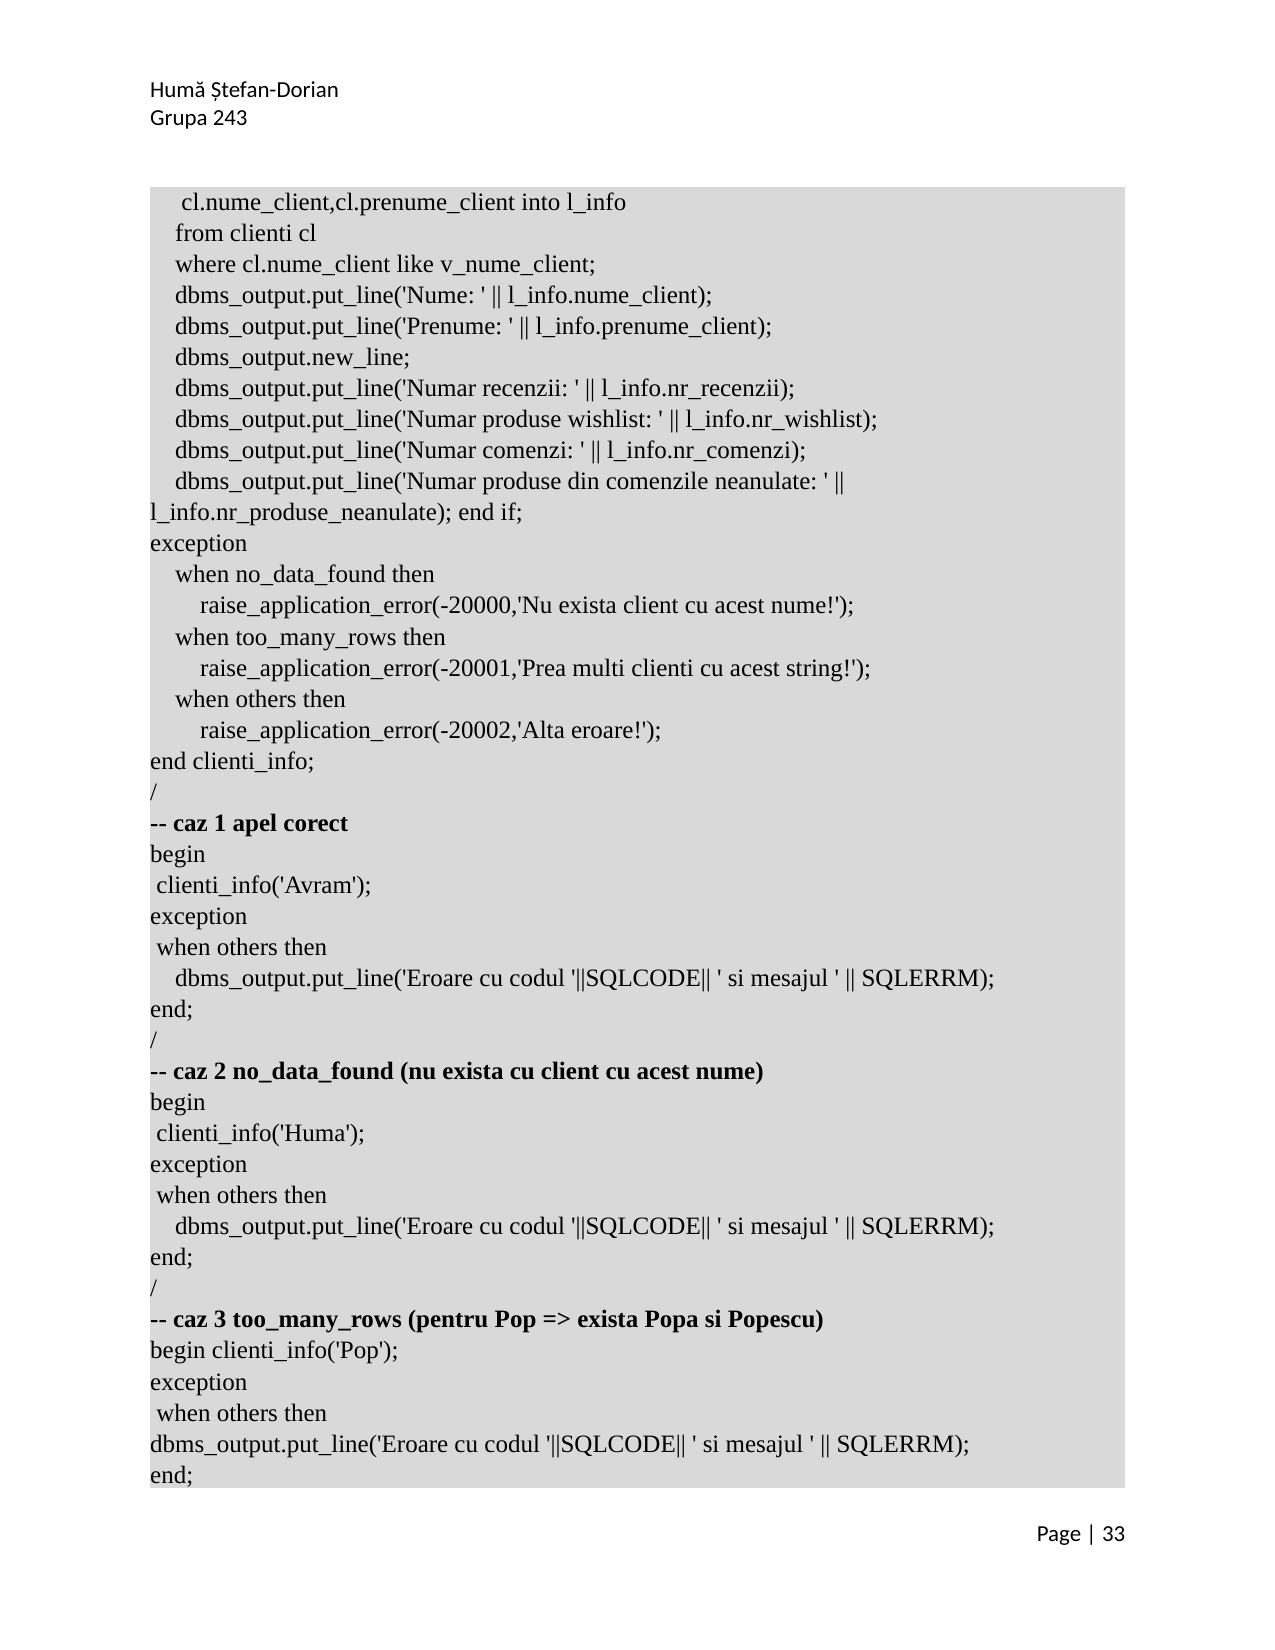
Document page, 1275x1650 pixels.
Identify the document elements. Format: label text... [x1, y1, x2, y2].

text -- caz 2 no_data_found (nu exista cu client cu acest nume) [150, 1056, 1125, 1085]
text dbms_output.new_line; [150, 342, 1125, 371]
text end; [150, 1460, 1125, 1488]
text exception [150, 1367, 1125, 1395]
text / [150, 777, 1125, 806]
text -- caz 3 too_many_rows (pentru Pop => exista Popa si Popescu) [150, 1304, 1125, 1333]
text from clienti cl [150, 218, 1125, 247]
text begin clienti_info('Pop'); [150, 1336, 1125, 1364]
text raise_application_error(-20000,'Nu exista client cu acest nume!'); [150, 591, 1125, 619]
text begin [150, 839, 1125, 868]
text dbms_output.put_line('Nume: ' || l_info.nume_client); [150, 280, 1125, 309]
text dbms_output.put_line('Numar produse din comenzile neanulate: ' || l_info.nr_produse_neanulate); end if; [150, 466, 1125, 526]
text end clienti_info; [150, 746, 1125, 774]
text when others then [150, 932, 1125, 961]
text clienti_info('Huma'); [150, 1118, 1125, 1147]
text dbms_output.put_line('Eroare cu codul '||SQLCODE|| ' si mesajul ' || SQLERRM); [150, 1429, 1125, 1457]
text raise_application_error(-20002,'Alta eroare!'); [150, 715, 1125, 743]
text cl.nume_client,cl.prenume_client into l_info [150, 187, 1125, 216]
text dbms_output.put_line('Eroare cu codul '||SQLCODE|| ' si mesajul ' || SQLERRM); [150, 963, 1125, 992]
text dbms_output.put_line('Numar comenzi: ' || l_info.nr_comenzi); [150, 435, 1125, 464]
text dbms_output.put_line('Eroare cu codul '||SQLCODE|| ' si mesajul ' || SQLERRM); [150, 1211, 1125, 1240]
text where cl.nume_client like v_nume_client; [150, 249, 1125, 278]
text dbms_output.put_line('Numar produse wishlist: ' || l_info.nr_wishlist); [150, 404, 1125, 433]
text dbms_output.put_line('Numar recenzii: ' || l_info.nr_recenzii); [150, 373, 1125, 402]
text when others then [150, 1180, 1125, 1209]
text exception [150, 901, 1125, 930]
text / [150, 1025, 1125, 1054]
text dbms_output.put_line('Prenume: ' || l_info.prenume_client); [150, 311, 1125, 340]
text / [150, 1273, 1125, 1302]
text clienti_info('Avram'); [150, 870, 1125, 899]
text begin [150, 1087, 1125, 1116]
text exception [150, 1149, 1125, 1178]
text raise_application_error(-20001,'Prea multi clienti cu acest string!'); [150, 653, 1125, 681]
text exception [150, 528, 1125, 557]
text end; [150, 994, 1125, 1023]
text -- caz 1 apel corect [150, 808, 1125, 837]
text end; [150, 1242, 1125, 1271]
text when no_data_found then [150, 559, 1125, 588]
text when others then [150, 684, 1125, 712]
text when too_many_rows then [150, 622, 1125, 650]
text when others then [150, 1398, 1125, 1426]
